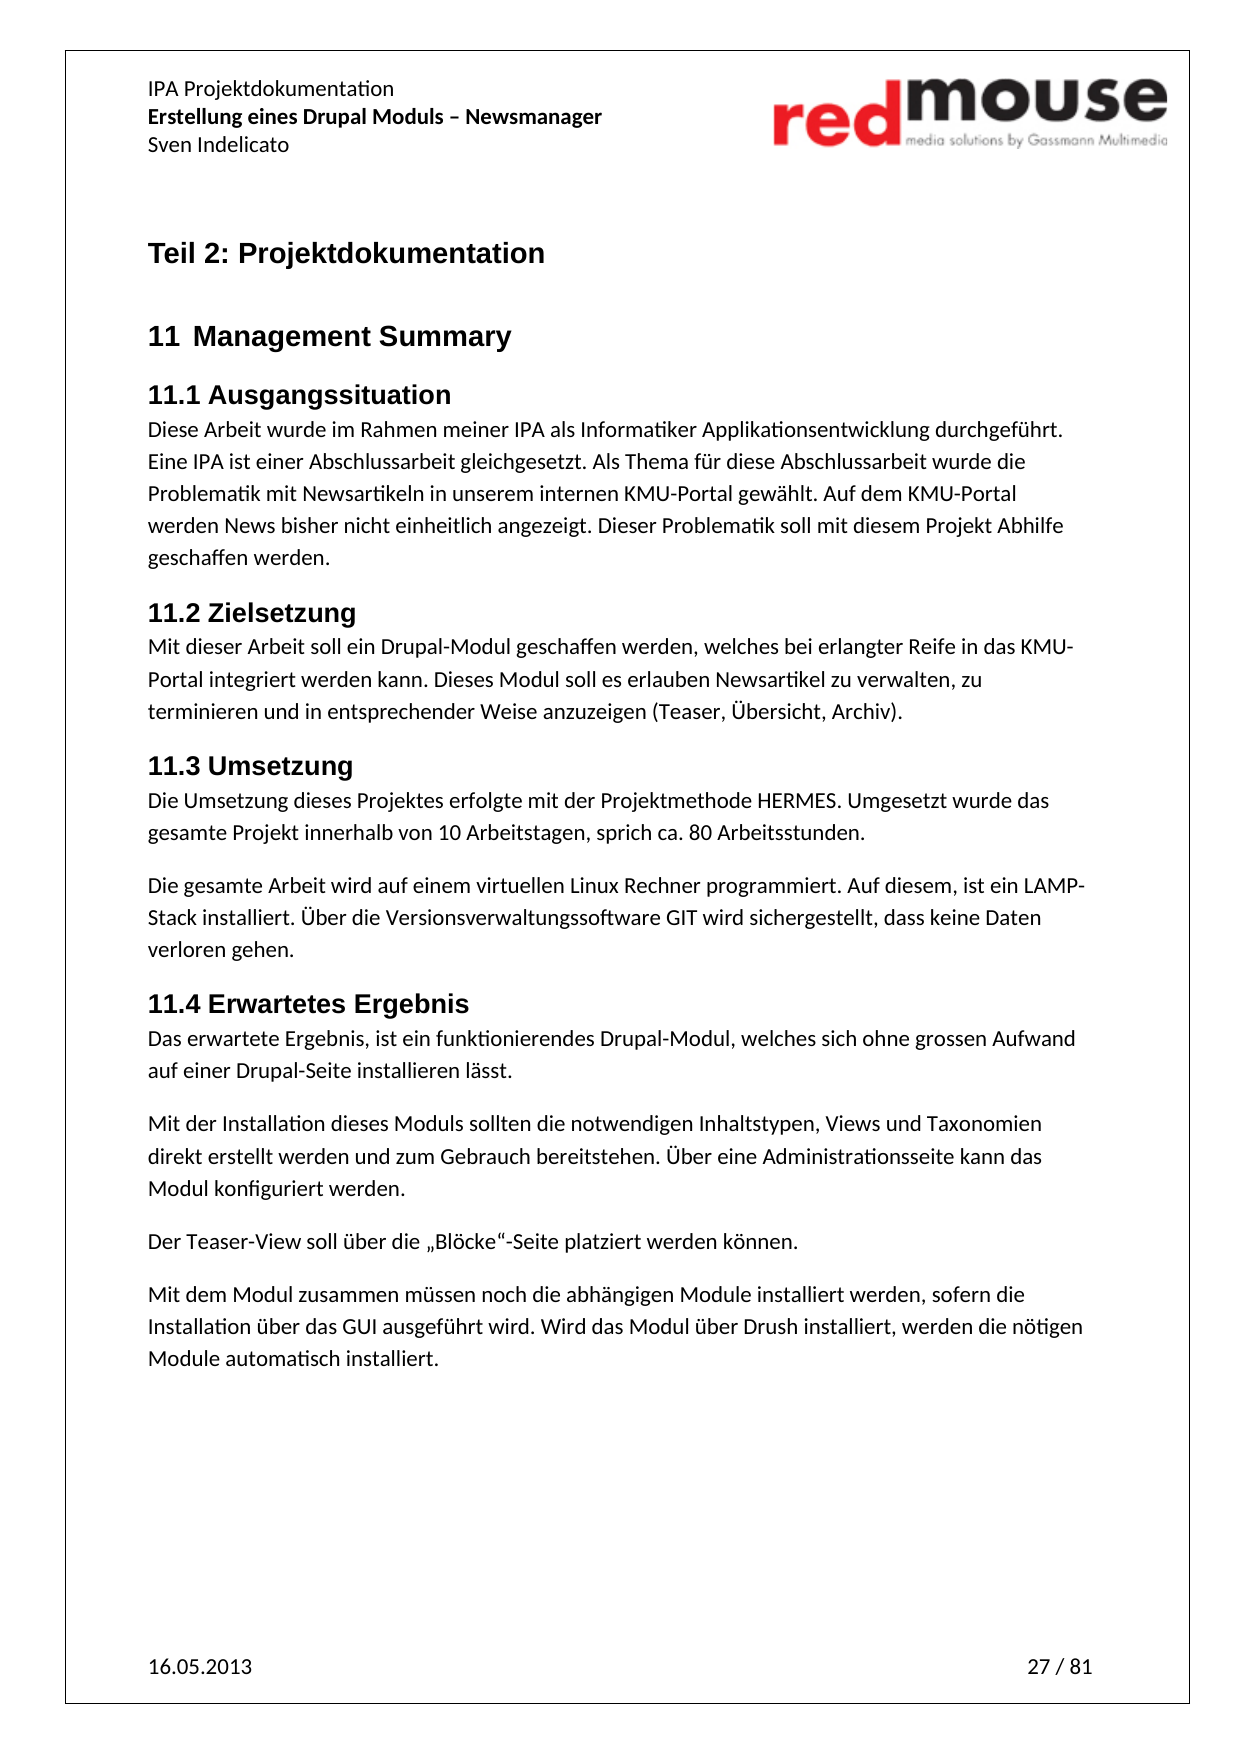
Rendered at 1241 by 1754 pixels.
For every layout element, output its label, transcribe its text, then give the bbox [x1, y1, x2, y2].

text Diese Arbeit wurde im Rahmen meiner IPA als Informatiker Applikationsentwicklung durchgeführt. Eine IPA ist einer Abschlussarbeit gleichgesetzt. Als Thema für diese Abschlussarbeit wurde die Problematik mit Newsartikeln in unserem internen KMU-Portal gewählt. Auf dem KMU-Portal werden News bisher nicht einheitlich angezeigt. Dieser Problematik soll mit diesem Projekt Abhilfe geschaffen werden. [148, 415, 1093, 572]
subtitle Umsetzung [148, 750, 1093, 781]
text Der Teaser-View soll über die „Blöcke“-Seite platziert werden können. [148, 1227, 1093, 1255]
subtitle Erwartetes Ergebnis [148, 988, 1093, 1020]
subtitle Zielsetzung [148, 597, 1093, 628]
picture [773, 78, 1168, 149]
text Das erwartete Ergebnis, ist ein funktionierendes Drupal-Modul, welches sich ohne grossen Aufwand auf einer Drupal-Seite installieren lässt. [148, 1024, 1093, 1084]
text Die Umsetzung dieses Projektes erfolgte mit der Projektmethode HERMES. Umgesetzt wurde das gesamte Projekt innerhalb von 10 Arbeitstagen, sprich ca. 80 Arbeitsstunden. [148, 786, 1093, 846]
text Die gesamte Arbeit wird auf einem virtuellen Linux Rechner programmiert. Auf diesem, ist ein LAMP-Stack installiert. Über die Versionsverwaltungssoftware GIT wird sichergestellt, dass keine Daten verloren gehen. [148, 871, 1093, 963]
text Mit der Installation dieses Moduls sollten die notwendigen Inhaltstypen, Views und Taxonomien direkt erstellt werden und zum Gebrauch bereitstehen. Über eine Administrationsseite kann das Modul konfiguriert werden. [148, 1109, 1093, 1202]
text Mit dem Modul zusammen müssen noch die abhängigen Module installiert werden, sofern die Installation über das GUI ausgeführt wird. Wird das Modul über Drush installiert, werden die nötigen Module automatisch installiert. [148, 1280, 1093, 1372]
subtitle Management Summary [148, 319, 1093, 353]
title Teil 2: Projektdokumentation [148, 236, 1093, 269]
text Mit dieser Arbeit soll ein Drupal-Modul geschaffen werden, welches bei erlangter Reife in das KMU-Portal integriert werden kann. Dieses Modul soll es erlauben Newsartikel zu verwalten, zu terminieren und in entsprechender Weise anzuzeigen (Teaser, Übersicht, Archiv). [148, 632, 1093, 725]
subtitle Ausgangssituation [148, 379, 1093, 410]
